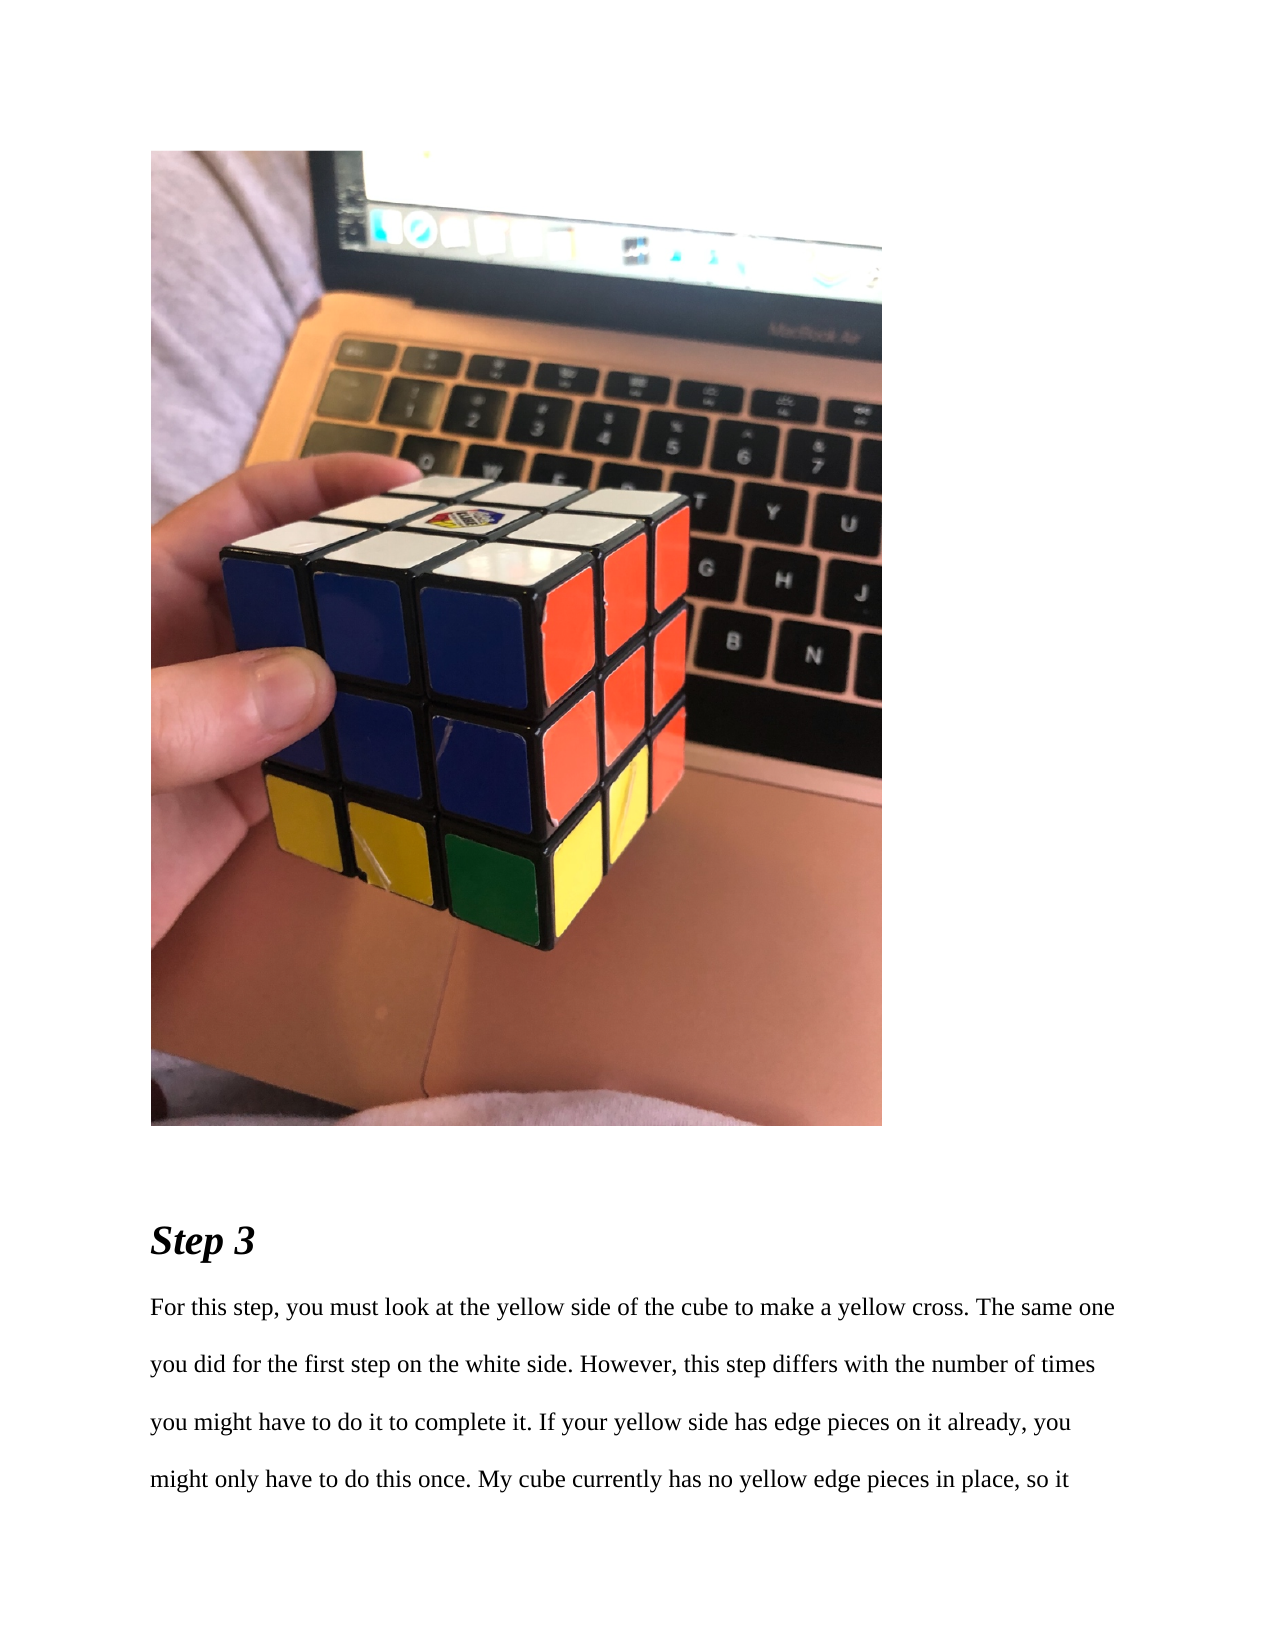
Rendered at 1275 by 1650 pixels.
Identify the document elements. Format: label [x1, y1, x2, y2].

picture [151, 152, 882, 1125]
text [150, 1215, 1125, 1493]
